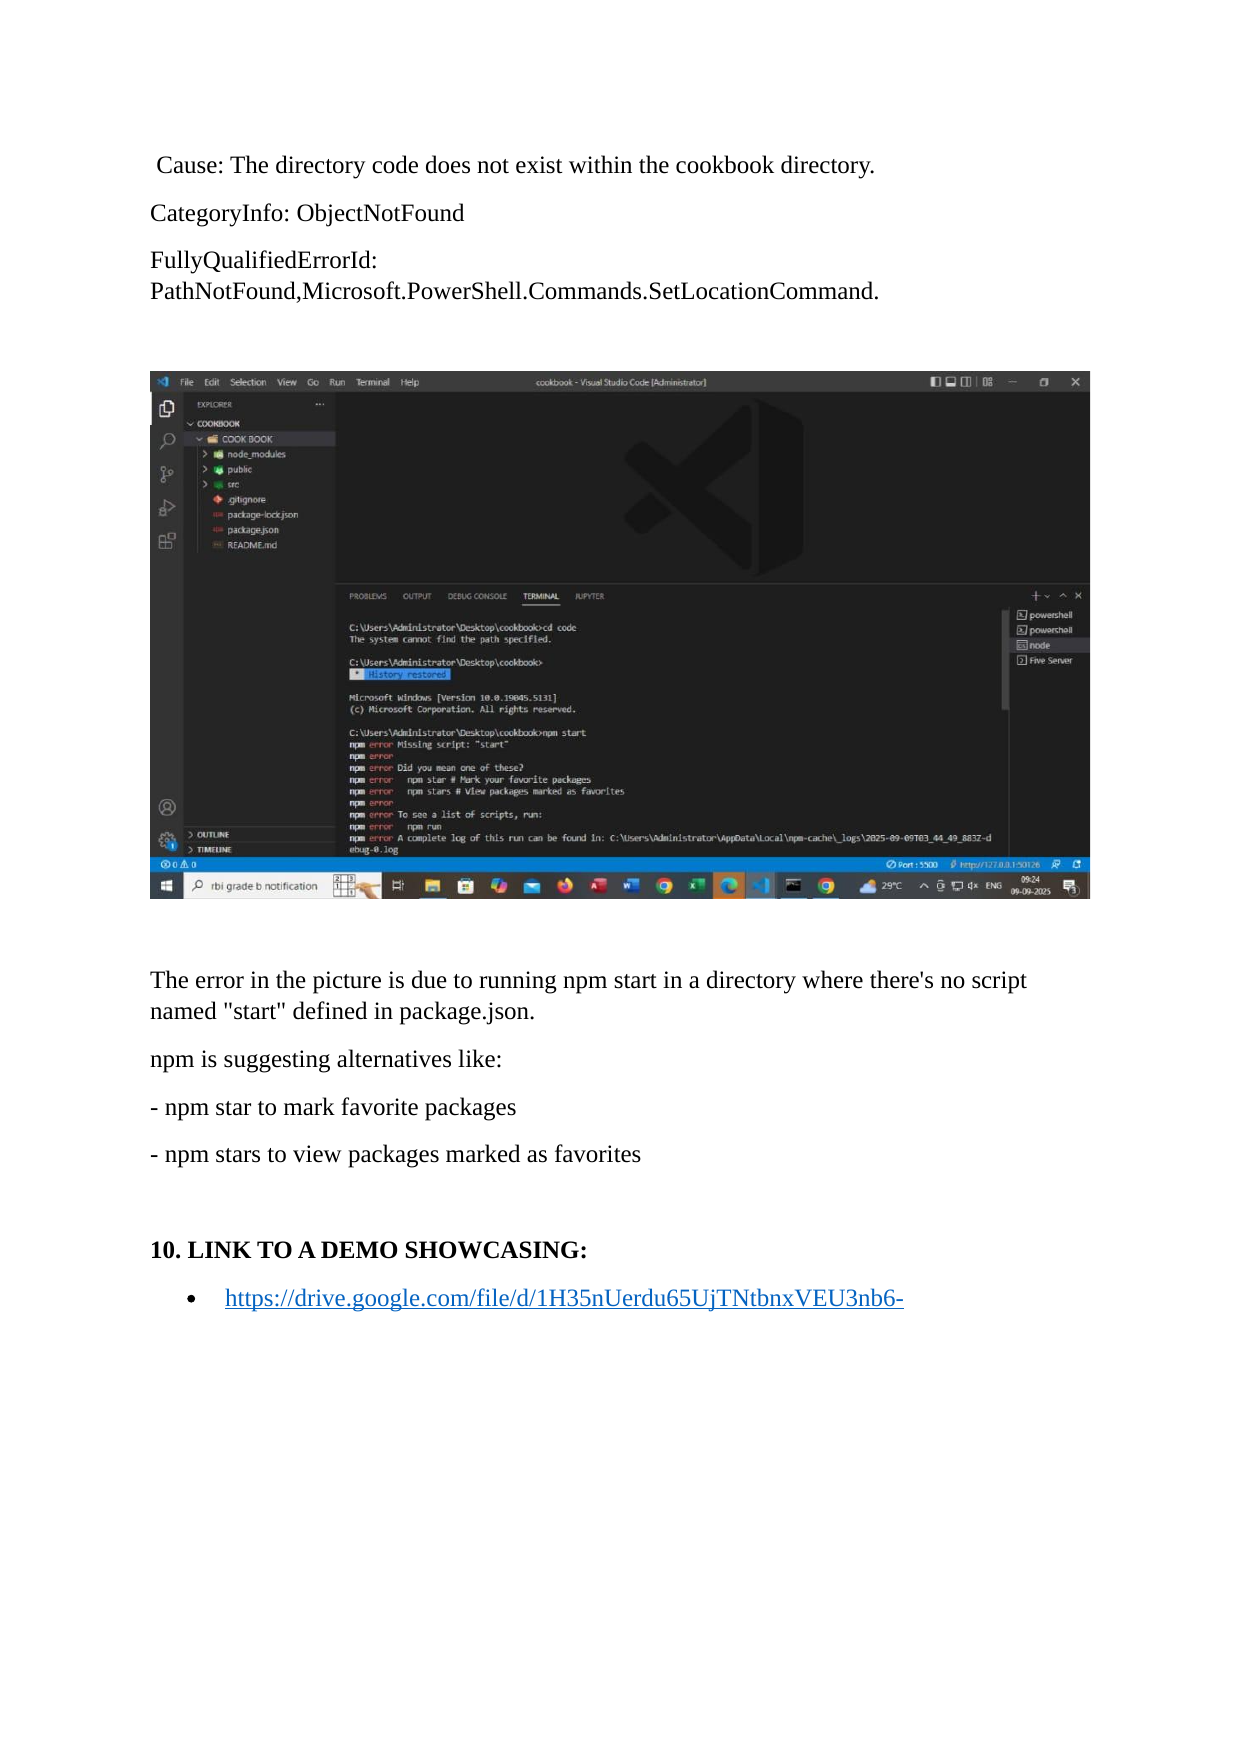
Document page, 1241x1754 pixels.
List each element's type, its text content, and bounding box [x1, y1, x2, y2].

text FullyQualifiedErrorId: PathNotFound,Microsoft.PowerShell.Commands.SetLocationCommand. [150, 245, 1090, 305]
text CategoryInfo: ObjectNotFound [150, 198, 1090, 226]
text Cause: The directory code does not exist within the cookbook directory. [150, 150, 1090, 179]
text - npm stars to view packages marked as favorites [150, 1139, 1090, 1168]
text - npm star to mark favorite packages [150, 1092, 1090, 1121]
text npm is suggesting alternatives like: [150, 1044, 1090, 1073]
text 10. LINK TO A DEMO SHOWCASING: [150, 1235, 1090, 1264]
text The error in the picture is due to running npm start in a directory where there's no script named "start" defined in package.json. [150, 965, 1090, 1025]
list https://drive.google.com/file/d/1H35nUerdu65UjTNtbnxVEU3nb6- [187, 1283, 1090, 1311]
picture [150, 371, 1091, 899]
